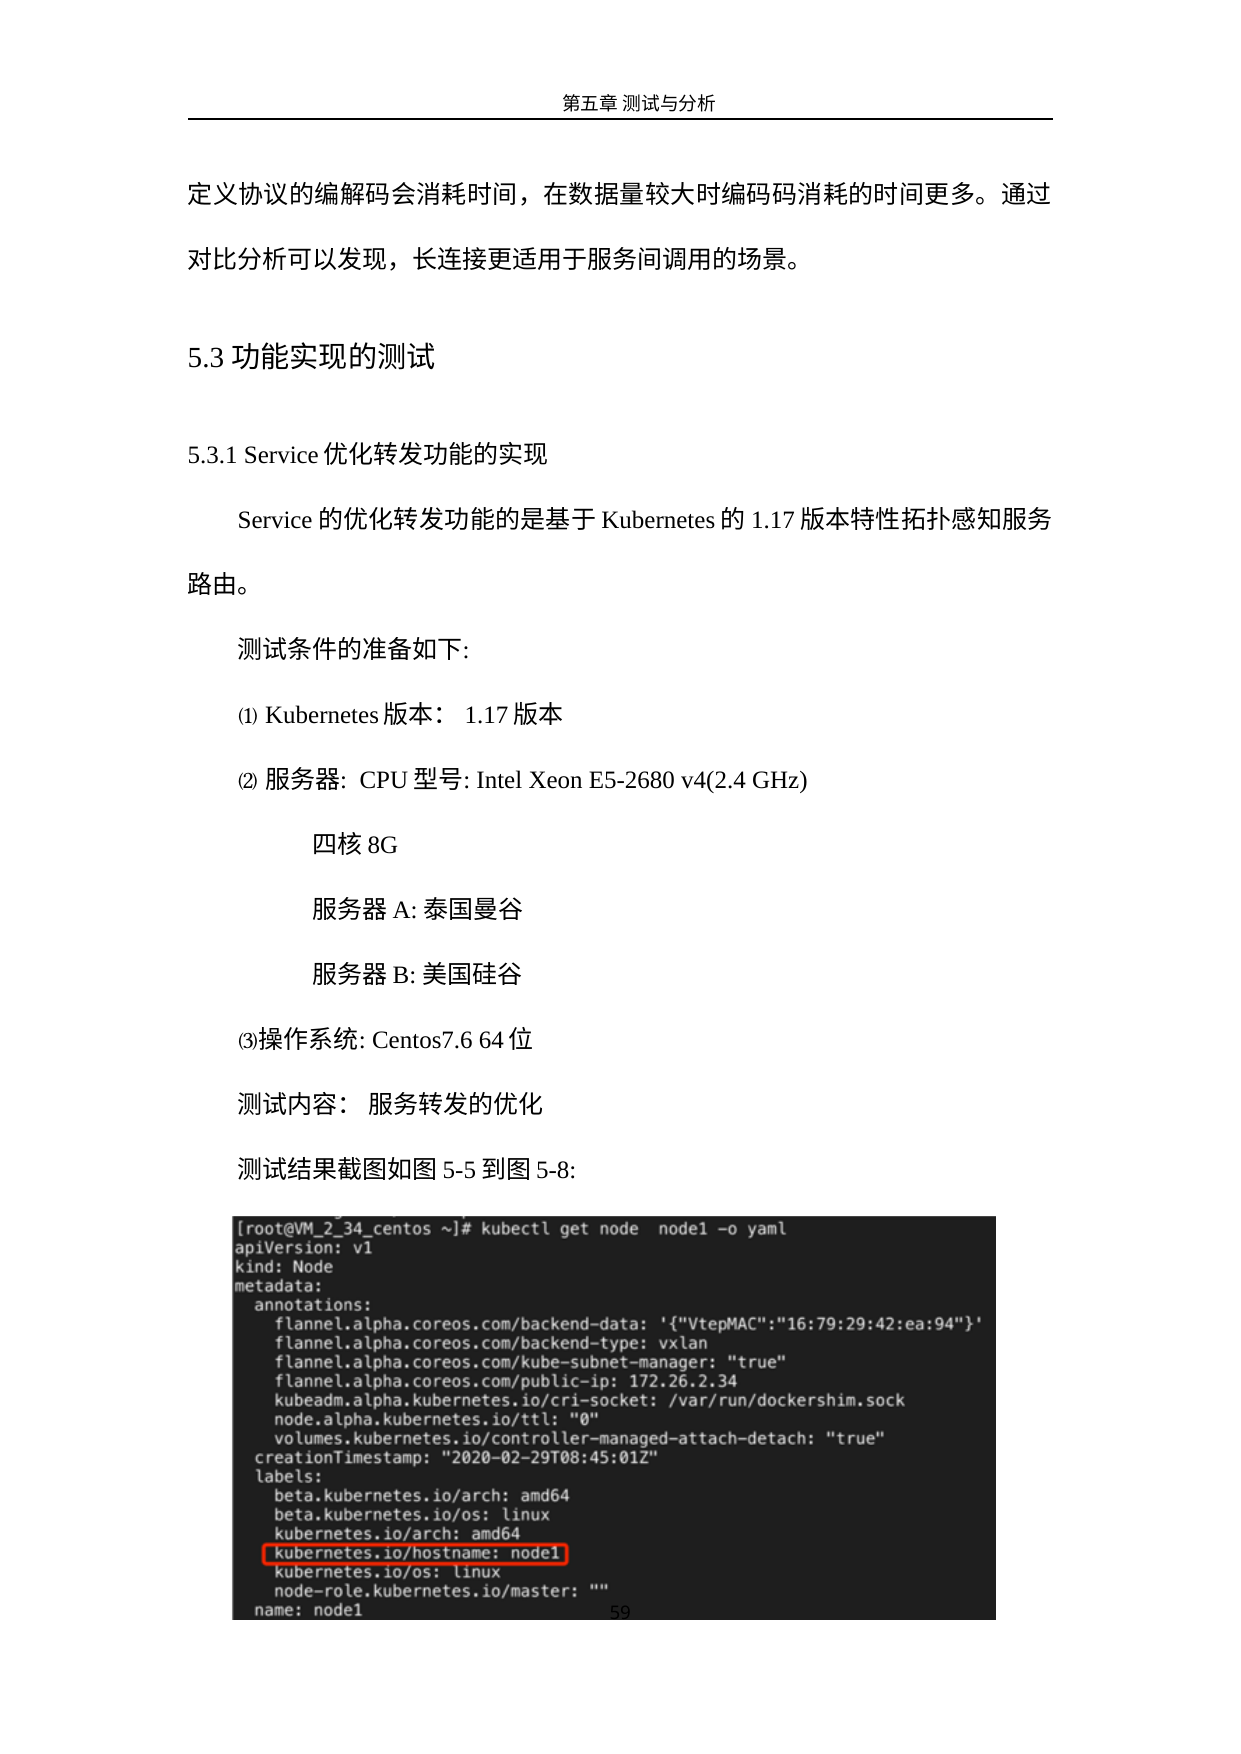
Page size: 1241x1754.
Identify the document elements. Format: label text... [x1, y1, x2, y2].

text 测试结果截图如图5-5到图5-8: [187, 1135, 1053, 1200]
text 测试内容： 服务转发的优化 [187, 1070, 1053, 1135]
text ⑶操作系统: Centos7.6 64位 [187, 1005, 1053, 1070]
text Service的优化转发功能的是基于Kubernetes的1.17版本特性拓扑感知服务路由。 [187, 485, 1053, 615]
text 服务器A: 泰国曼谷 [187, 875, 1053, 940]
picture [231, 1216, 996, 1620]
text ⑴ Kubernetes版本： 1.17版本 [187, 680, 1053, 745]
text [187, 160, 1053, 290]
text 四核8G [187, 810, 1053, 875]
text 测试条件的准备如下: [187, 615, 1053, 680]
text 服务器B: 美国硅谷 [187, 940, 1053, 1005]
text 5.3 功能实现的测试 [187, 322, 1053, 387]
text ⑵ 服务器: CPU型号: Intel Xeon E5-2680 v4(2.4 GHz) [187, 745, 1053, 810]
text 5.3.1 Service优化转发功能的实现 [187, 420, 1053, 485]
